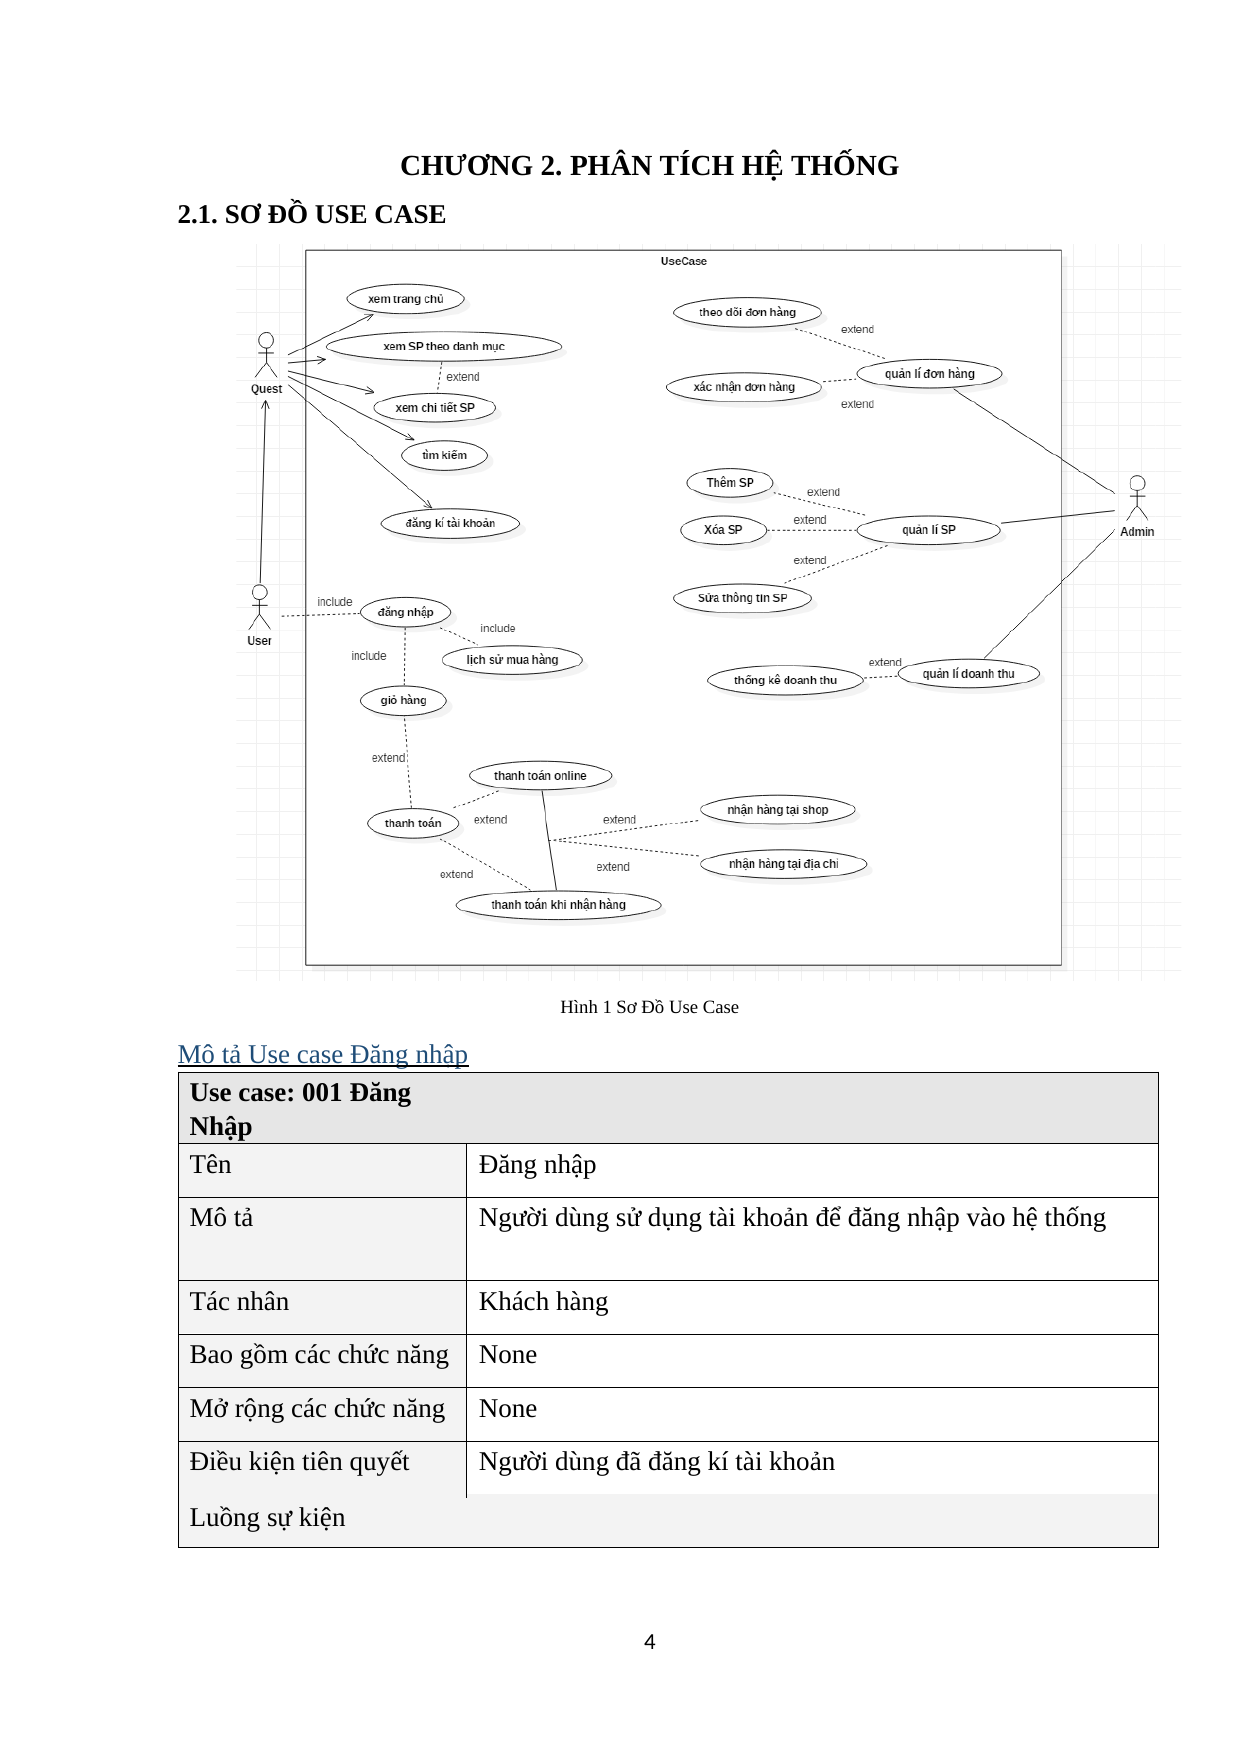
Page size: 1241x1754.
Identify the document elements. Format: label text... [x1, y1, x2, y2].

table_cell Điều kiện tiên quyết [179, 1442, 466, 1494]
subtitle Mô tả Use case Đăng nhập [177, 1038, 1122, 1069]
table_header [467, 1073, 1158, 1143]
table_cell Khách hàng [467, 1281, 1158, 1333]
table_cell Người dùng sử dụng tài khoản để đăng nhập vào hệ thống [467, 1198, 1158, 1280]
table_cell Tác nhân [179, 1281, 466, 1333]
table_cell Mở rộng các chức năng [179, 1388, 466, 1441]
table_cell Đăng nhập [467, 1144, 1158, 1197]
text PHÂN TÍCH HỆ THỐNG [177, 148, 1122, 181]
table_cell Mô tả [179, 1198, 466, 1280]
text SƠ ĐỒ USE CASE [177, 198, 1122, 229]
table_cell Luồng sự kiện [179, 1498, 1158, 1547]
text Hình 1 Sơ Đồ Use Case [177, 996, 1122, 1017]
table_cell Người dùng đã đăng kí tài khoản [467, 1442, 1158, 1494]
table_cell None [467, 1335, 1158, 1387]
table_cell Bao gồm các chức năng [179, 1335, 466, 1387]
table_cell None [467, 1388, 1158, 1441]
picture [236, 244, 1182, 981]
table_header Use case: 001 Đăng Nhập [179, 1073, 467, 1143]
table_cell Tên [179, 1144, 466, 1197]
